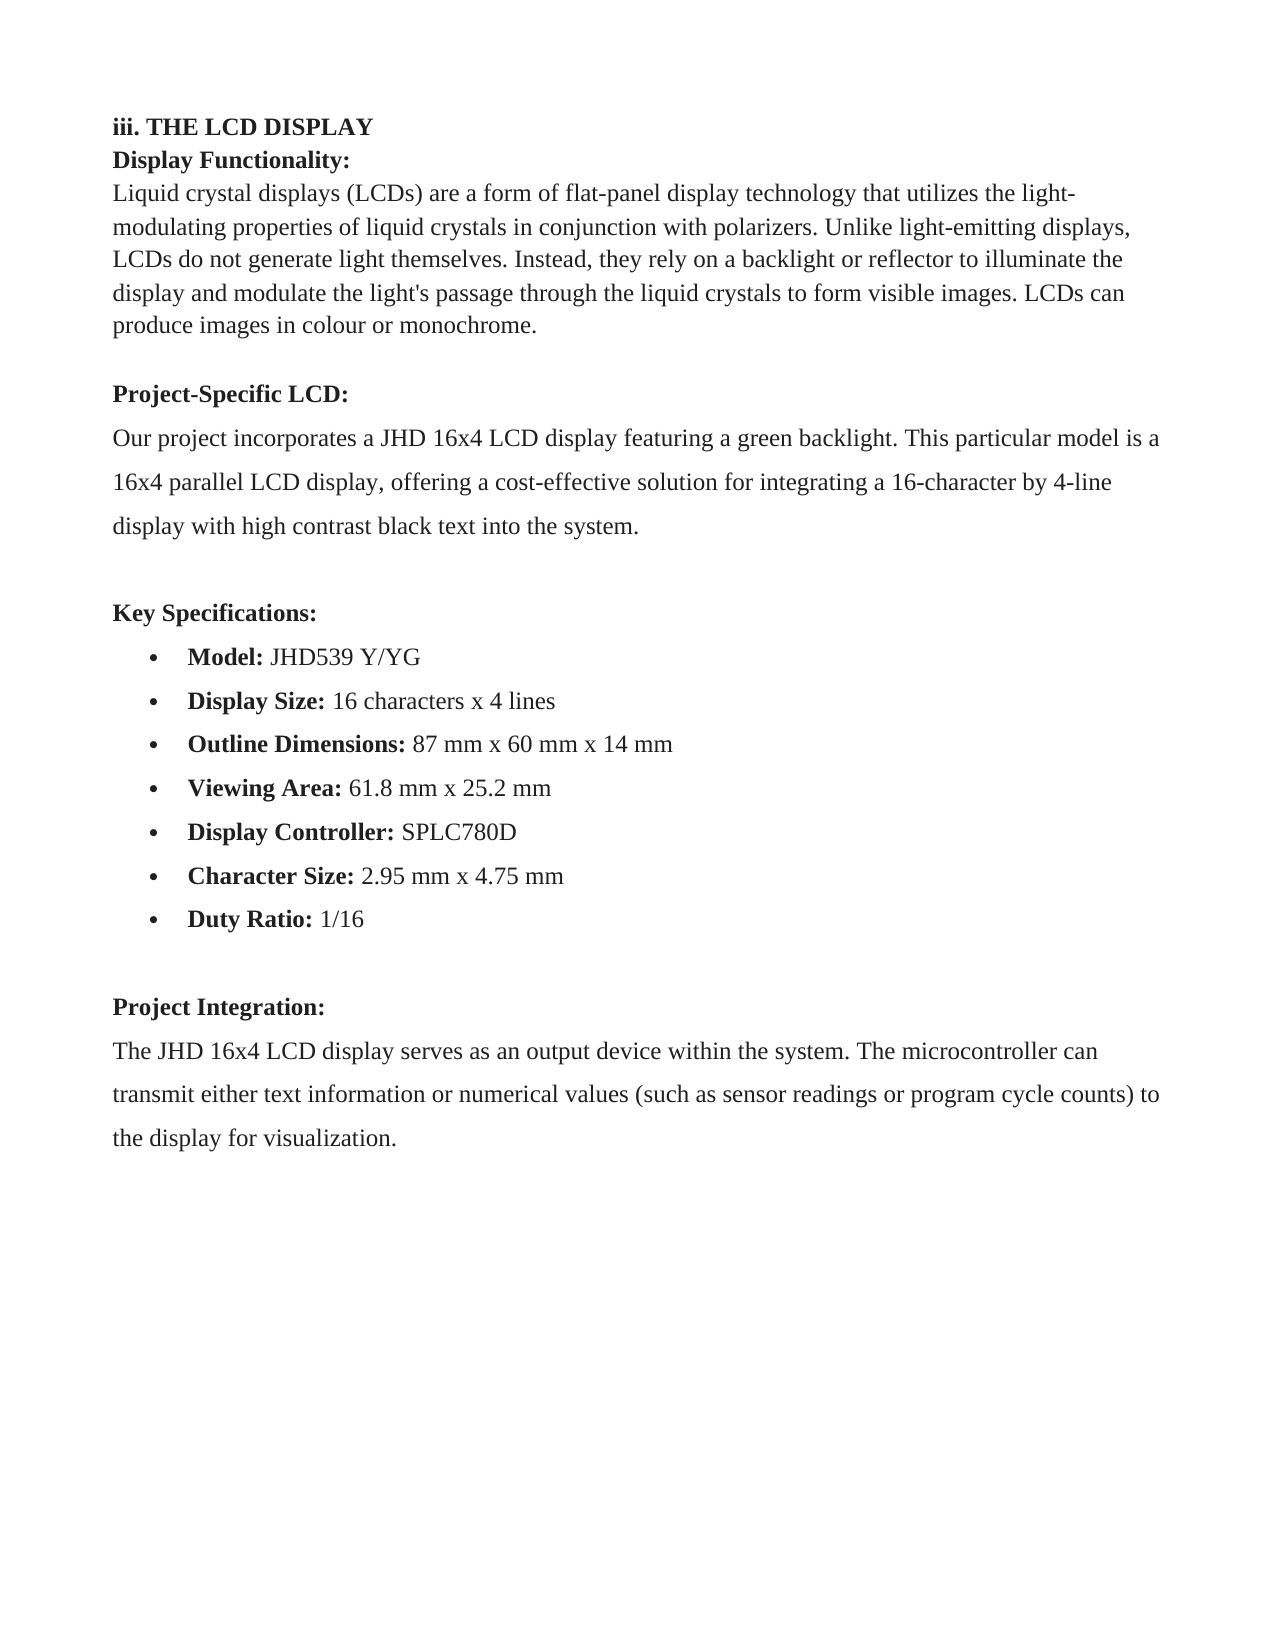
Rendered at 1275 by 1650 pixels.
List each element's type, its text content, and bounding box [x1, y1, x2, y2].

list Outline Dimensions: 87 mm x 60 mm x 14 mm [150, 714, 1162, 758]
list Duty Ratio: 1/16 [150, 889, 1162, 933]
text iii. THE LCD DISPLAY Display Functionality: Liquid crystal displays (LCDs) are a form of flat-panel display technology that utilizes the light-modulating properties of liquid crystals in conjunction with polarizers. Unlike light-emitting displays, LCDs do not generate light themselves. Instead, they rely on a backlight or reflector to illuminate the display and modulate the light's passage through the liquid crystals to form visible images. LCDs can produce images in colour or monochrome. [112, 112, 1162, 339]
text Project Integration: The JHD 16x4 LCD display serves as an output device within the system. The microcontroller can transmit either text information or numerical values (such as sensor readings or program cycle counts) to the display for visualization. [112, 977, 1162, 1152]
list Character Size: 2.95 mm x 4.75 mm [150, 846, 1162, 889]
list Viewing Area: 61.8 mm x 25.2 mm [150, 758, 1162, 802]
text Project-Specific LCD: Our project incorporates a JHD 16x4 LCD display featuring a green backlight. This particular model is a 16x4 parallel LCD display, offering a cost-effective solution for integrating a 16-character by 4-line display with high contrast black text into the system. [112, 364, 1162, 539]
text Key Specifications: [112, 583, 1162, 627]
list Model: JHD539 Y/YG [150, 627, 1162, 671]
list Display Controller: SPLC780D [150, 802, 1162, 846]
list Display Size: 16 characters x 4 lines [150, 671, 1162, 714]
